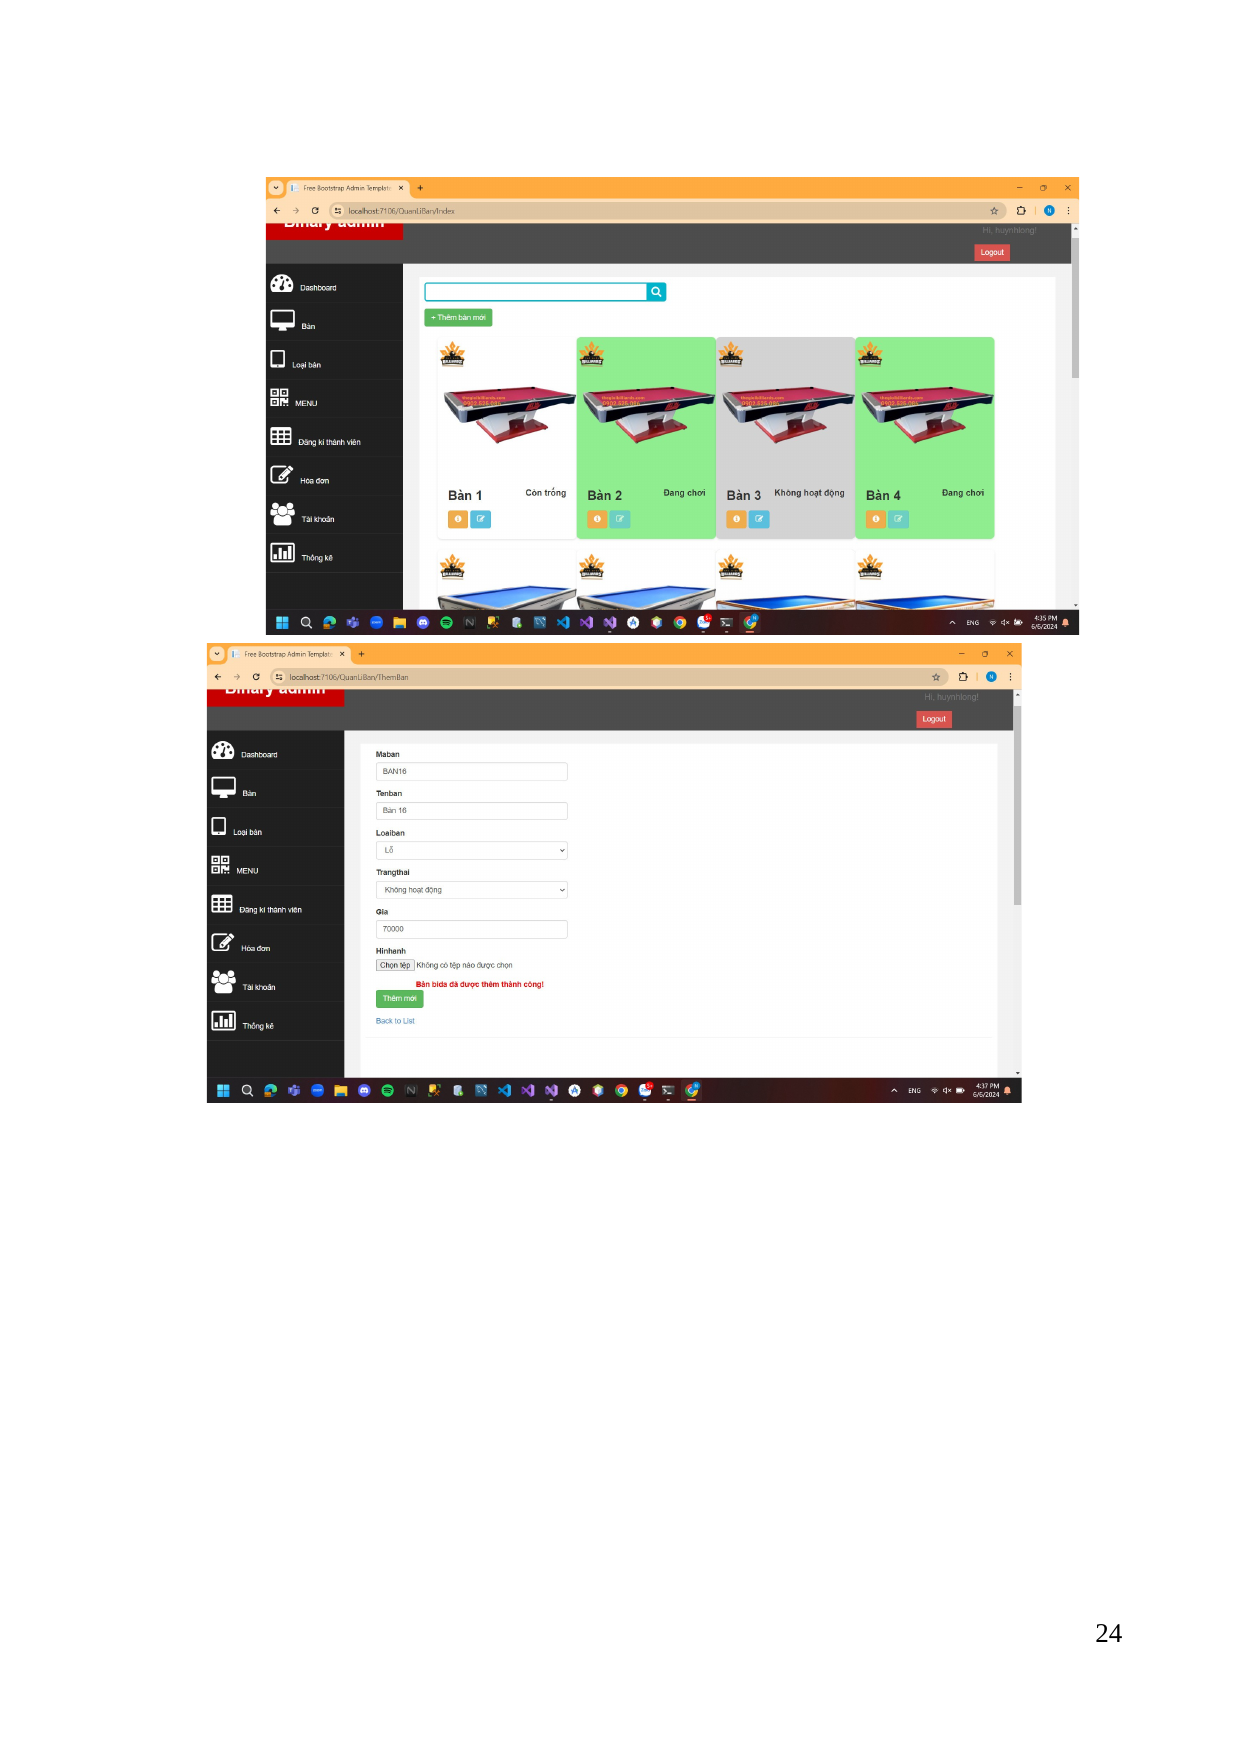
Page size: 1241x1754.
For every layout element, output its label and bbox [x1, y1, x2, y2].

picture [206, 643, 1022, 1103]
picture [265, 177, 1080, 635]
